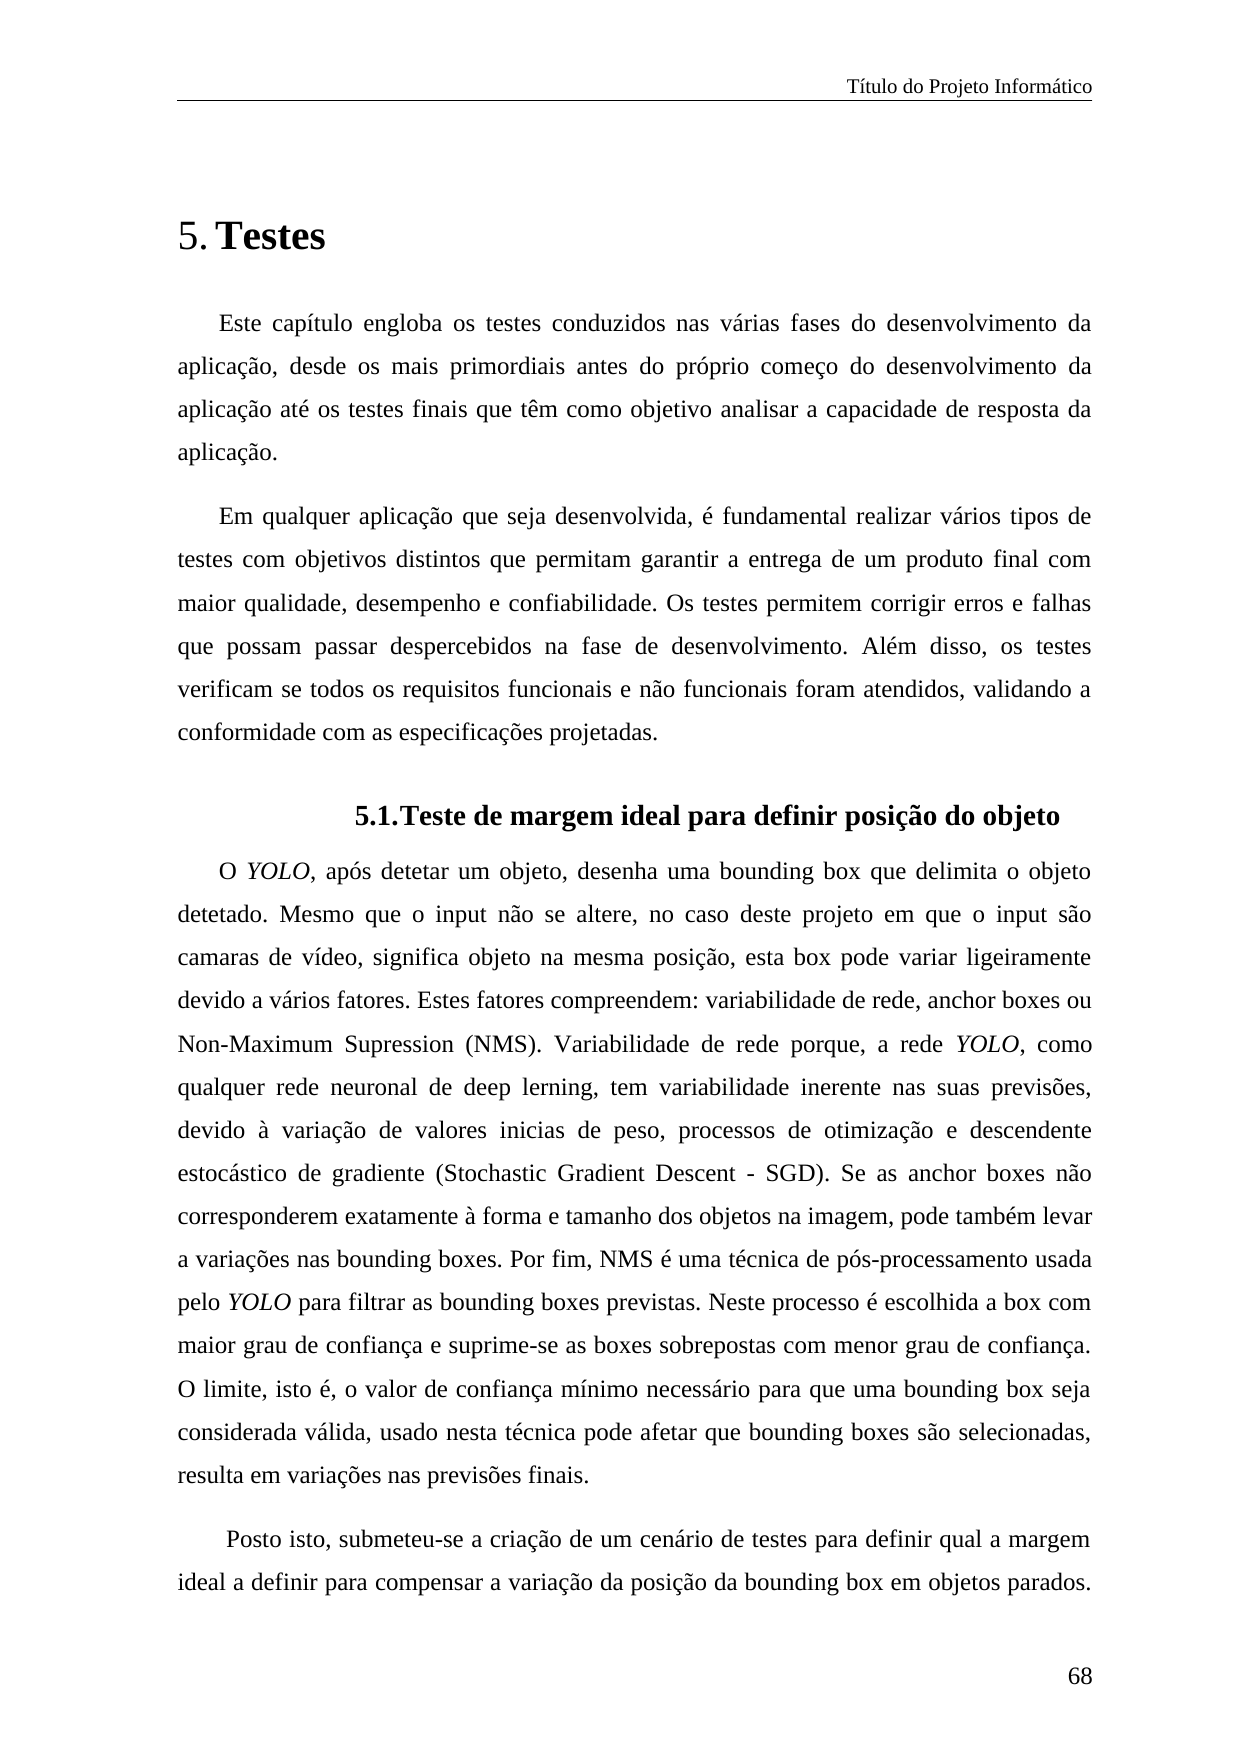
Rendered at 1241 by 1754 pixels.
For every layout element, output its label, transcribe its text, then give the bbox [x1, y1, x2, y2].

text O YOLO, após detetar um objeto, desenha uma bounding box que delimita o objeto detetado. Mesmo que o input não se altere, no caso deste projeto em que o input são camaras de vídeo, significa objeto na mesma posição, esta box pode variar ligeiramente devido a vários fatores. Estes fatores compreendem: variabilidade de rede, anchor boxes ou Non-Maximum Supression (NMS). Variabilidade de rede porque, a rede YOLO, como qualquer rede neuronal de deep lerning, tem variabilidade inerente nas suas previsões, devido à variação de valores inicias de peso, processos de otimização e descendente estocástico de gradiente (Stochastic Gradient Descent - SGD). Se as anchor boxes não corresponderem exatamente à forma e tamanho dos objetos na imagem, pode também levar a variações nas bounding boxes. Por fim, NMS é uma técnica de pós-processamento usada pelo YOLO para filtrar as bounding boxes previstas. Neste processo é escolhida a box com maior grau de confiança e suprime-se as boxes sobrepostas com menor grau de confiança. O limite, isto é, o valor de confiança mínimo necessário para que uma bounding box seja considerada válida, usado nesta técnica pode afetar que bounding boxes são selecionadas, resulta em variações nas previsões finais. [177, 856, 1092, 1489]
text Em qualquer aplicação que seja desenvolvida, é fundamental realizar vários tipos de testes com objetivos distintos que permitam garantir a entrega de um produto final com maior qualidade, desempenho e confiabilidade. Os testes permitem corrigir erros e falhas que possam passar despercebidos na fase de desenvolvimento. Além disso, os testes verificam se todos os requisitos funcionais e não funcionais foram atendidos, validando a conformidade com as especificações projetadas. [177, 501, 1092, 746]
subtitle Teste de margem ideal para definir posição do objeto [354, 798, 1092, 831]
subtitle Testes [177, 210, 1092, 258]
text Este capítulo engloba os testes conduzidos nas várias fases do desenvolvimento da aplicação, desde os mais primordiais antes do próprio começo do desenvolvimento da aplicação até os testes finais que têm como objetivo analisar a capacidade de resposta da aplicação. [177, 308, 1092, 466]
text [177, 1524, 1092, 1596]
